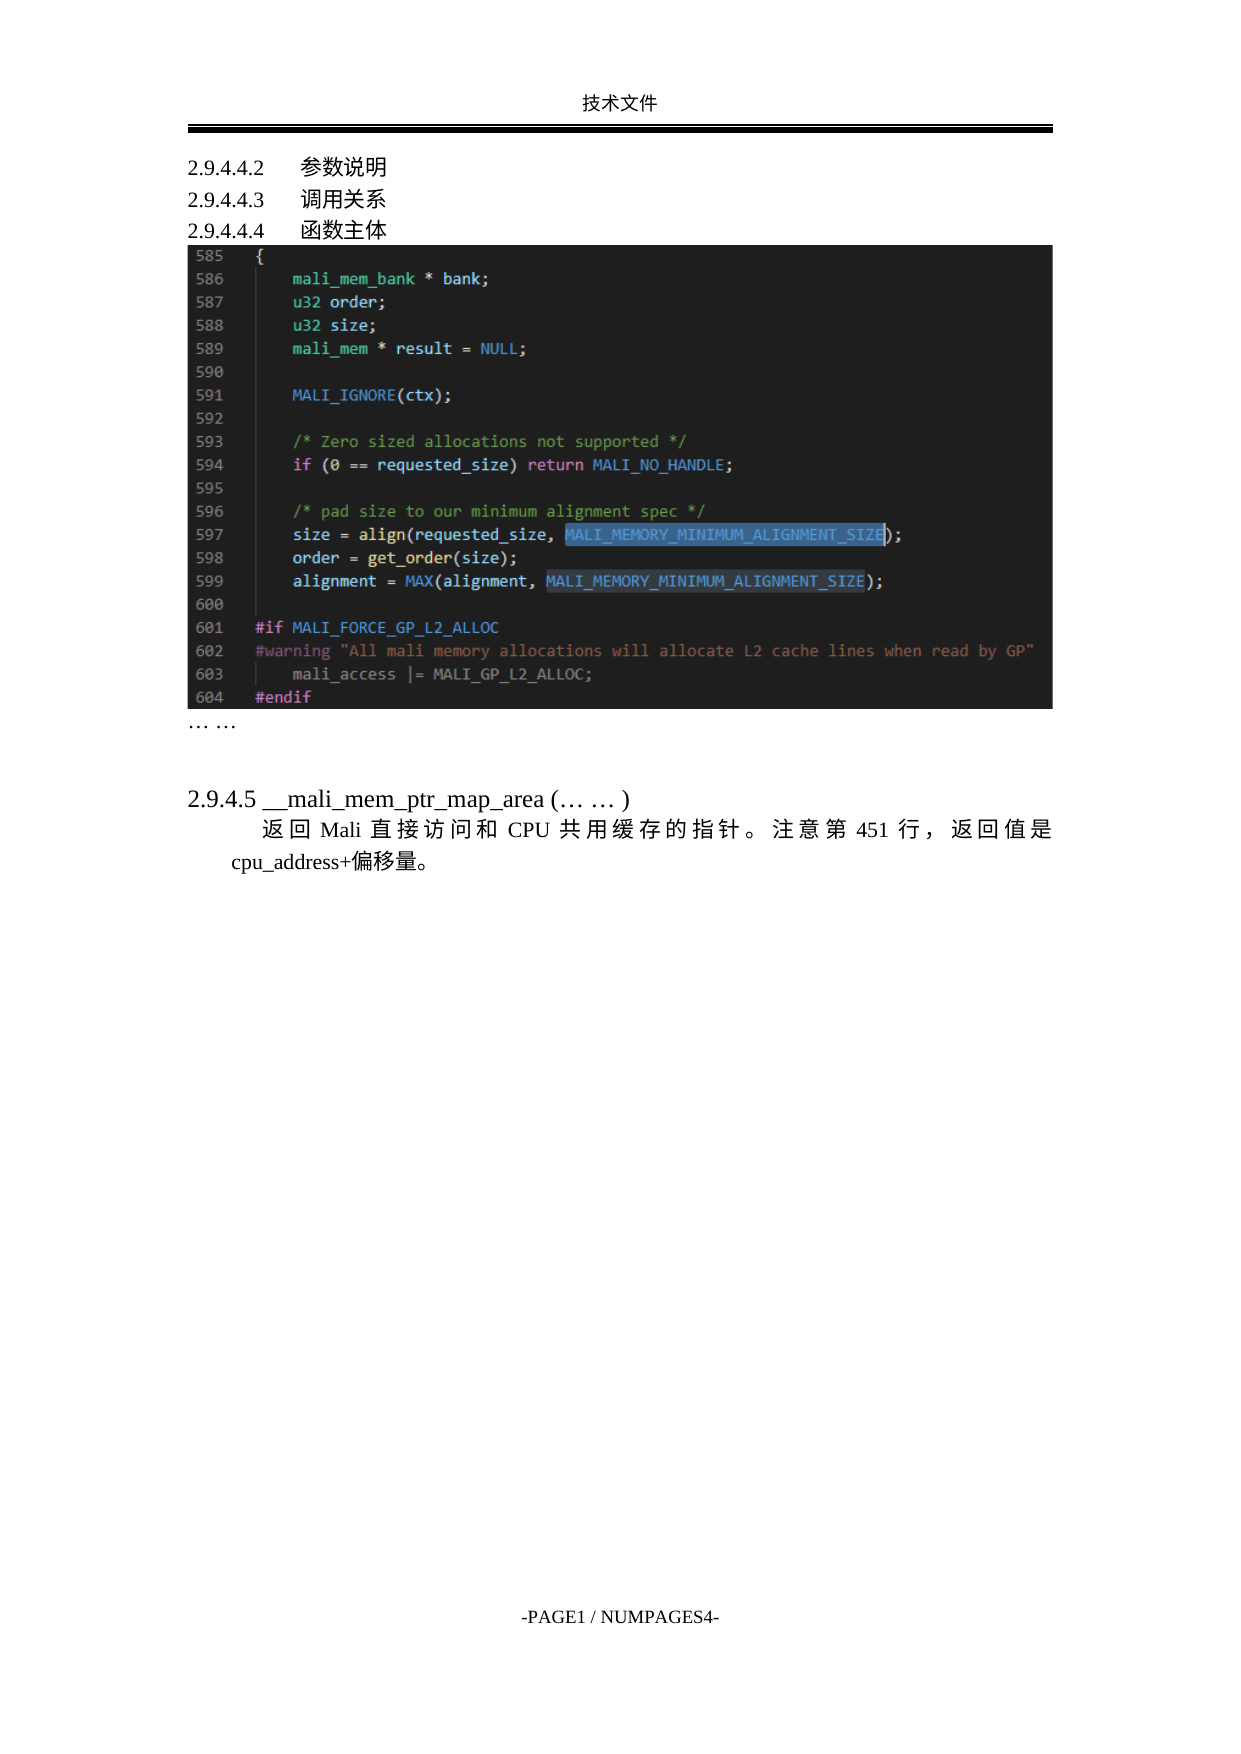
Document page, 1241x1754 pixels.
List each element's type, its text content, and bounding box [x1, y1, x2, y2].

subtitle 参数说明 [187, 150, 1053, 182]
text … … [187, 709, 1053, 733]
subtitle 函数主体 [187, 213, 1053, 245]
subtitle __mali_mem_ptr_map_area (… … ) [187, 784, 1053, 812]
picture [187, 245, 1053, 709]
subtitle 调用关系 [187, 182, 1053, 213]
text 返回Mali直接访问和CPU共用缓存的指针。注意第451行，返回值是cpu_address+偏移量。 [231, 812, 1053, 876]
